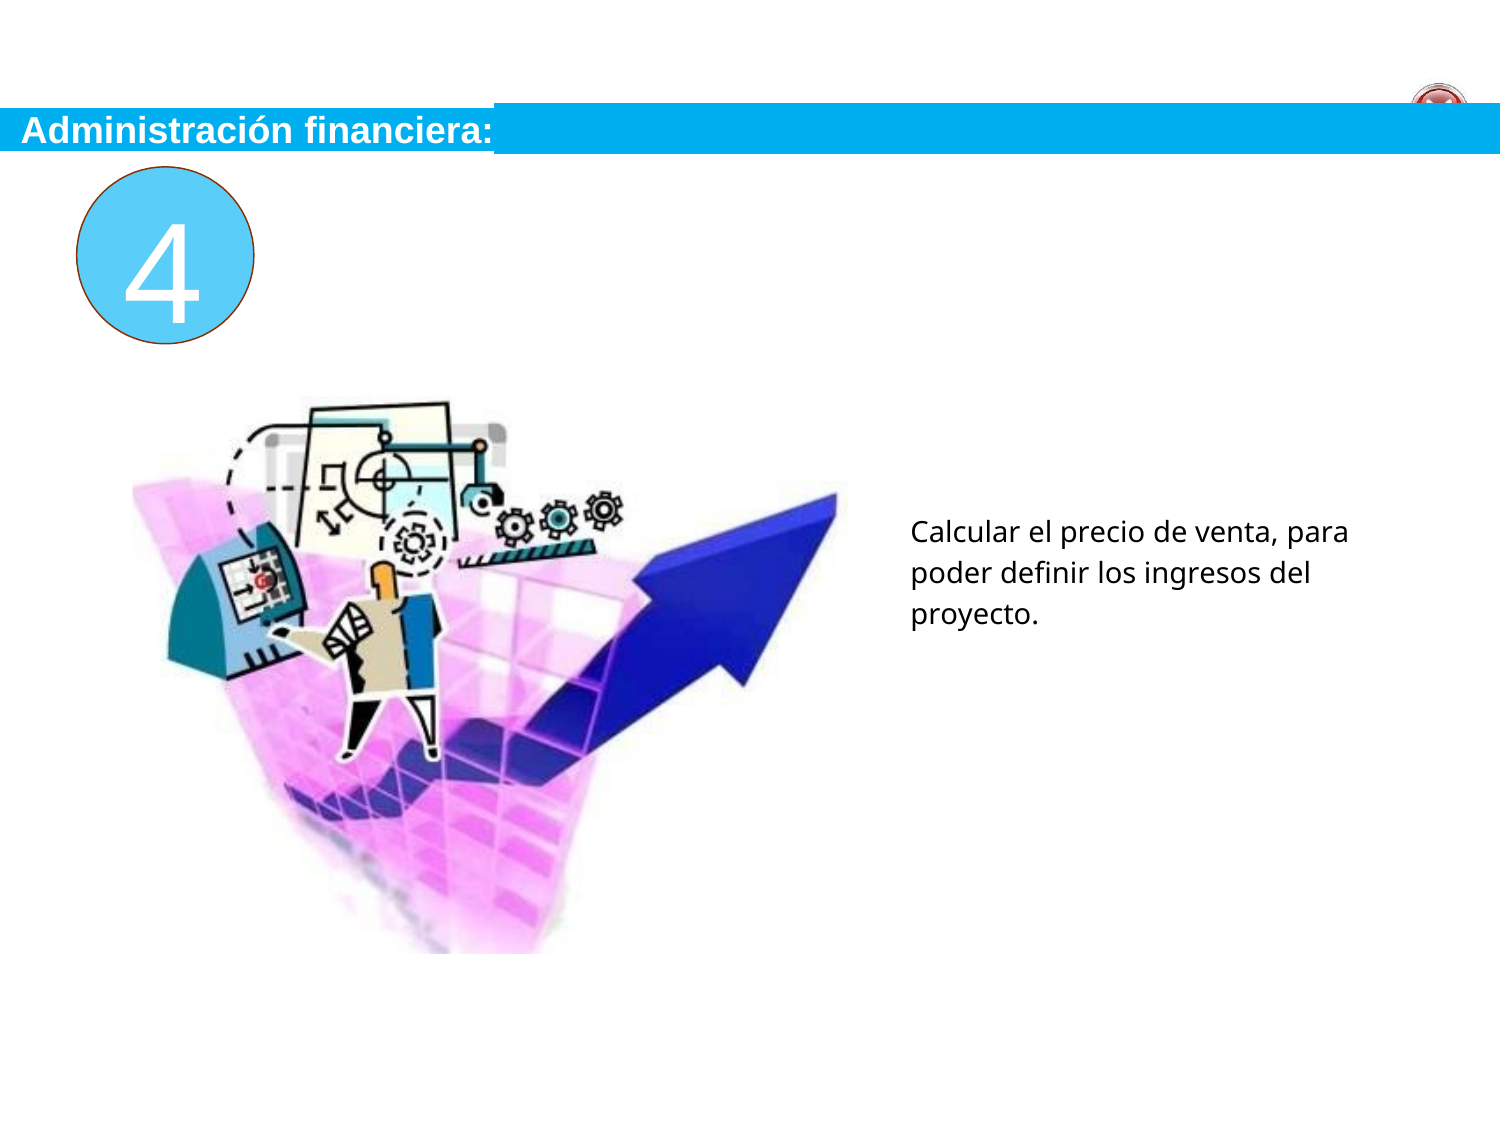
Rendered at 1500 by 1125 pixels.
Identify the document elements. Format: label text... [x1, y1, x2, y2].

picture [1401, 78, 1475, 102]
picture [132, 396, 849, 954]
text Calcular el precio de venta, para poder definir los ingresos del proyecto. [910, 511, 1413, 633]
